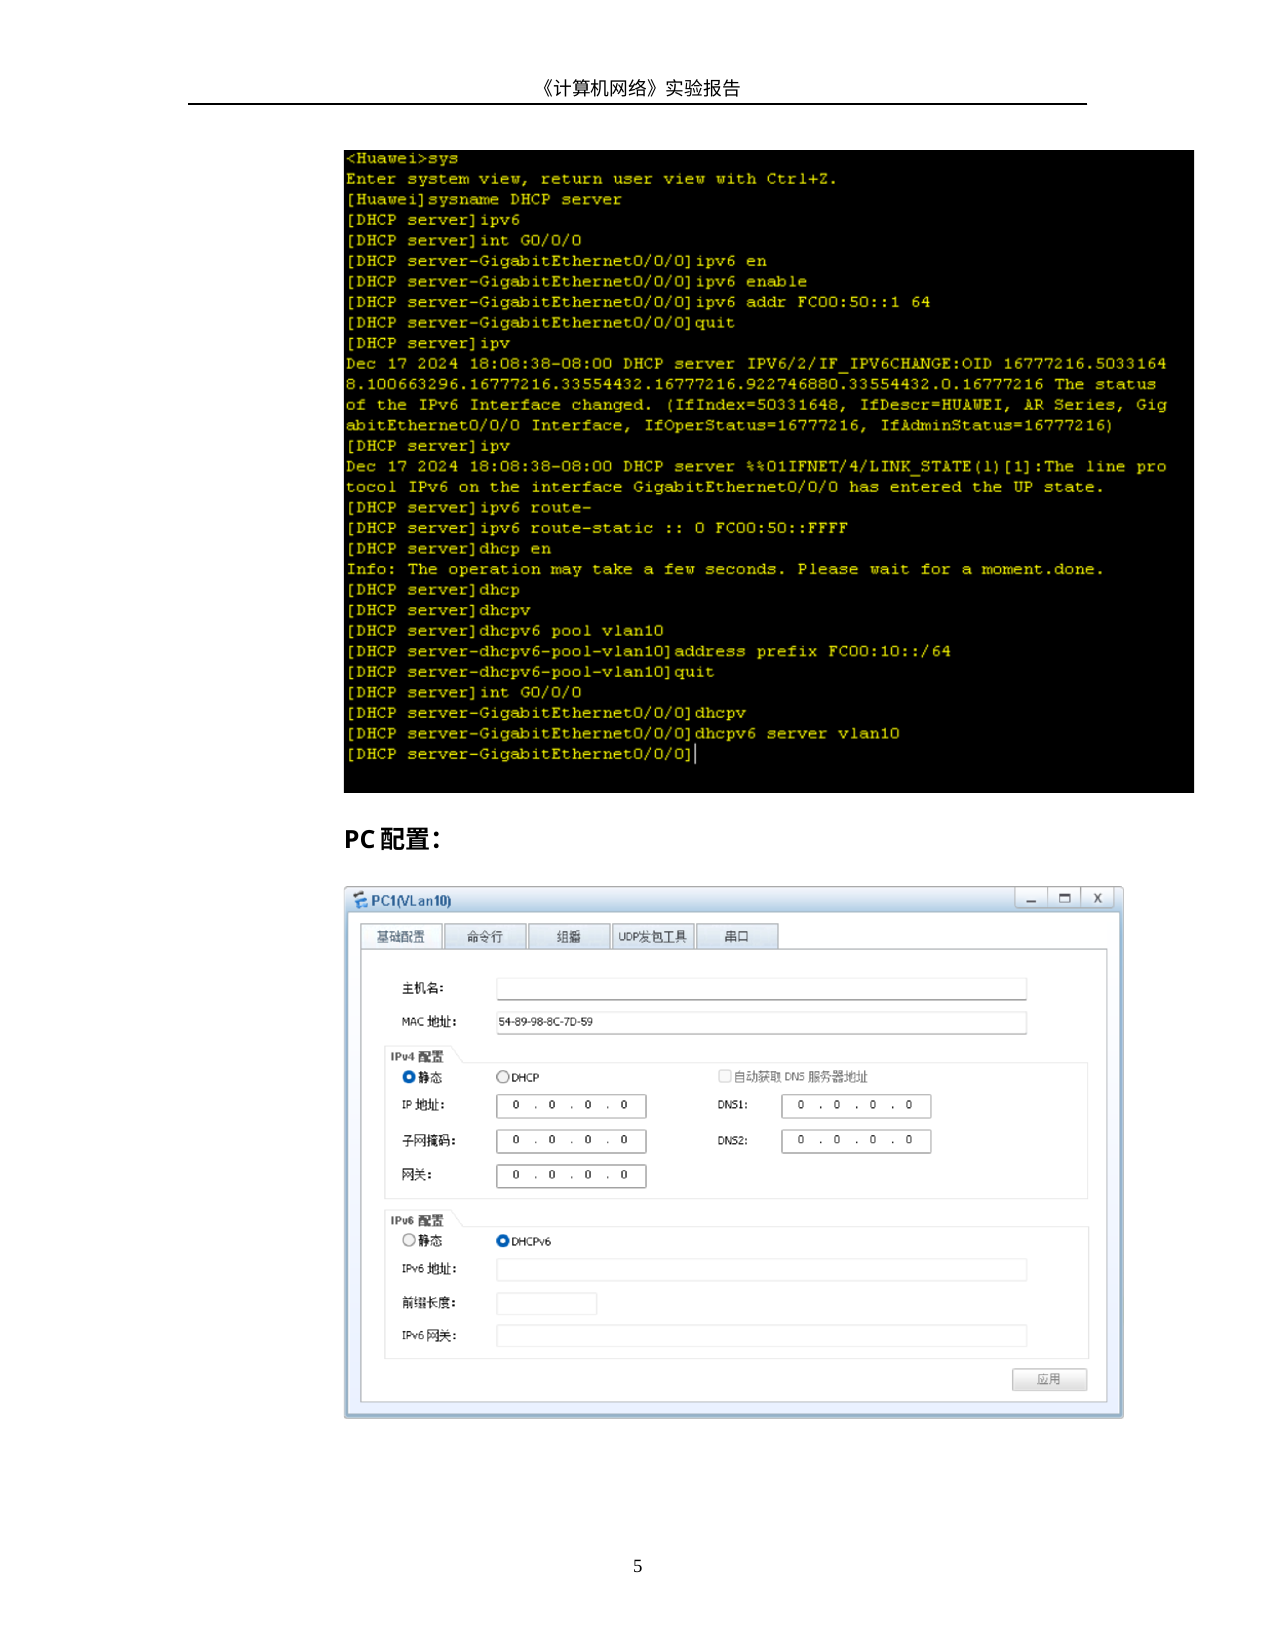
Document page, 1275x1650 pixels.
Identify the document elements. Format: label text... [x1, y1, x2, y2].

list PC配置： [344, 819, 1087, 856]
picture [343, 150, 1195, 793]
picture [343, 886, 1124, 1419]
